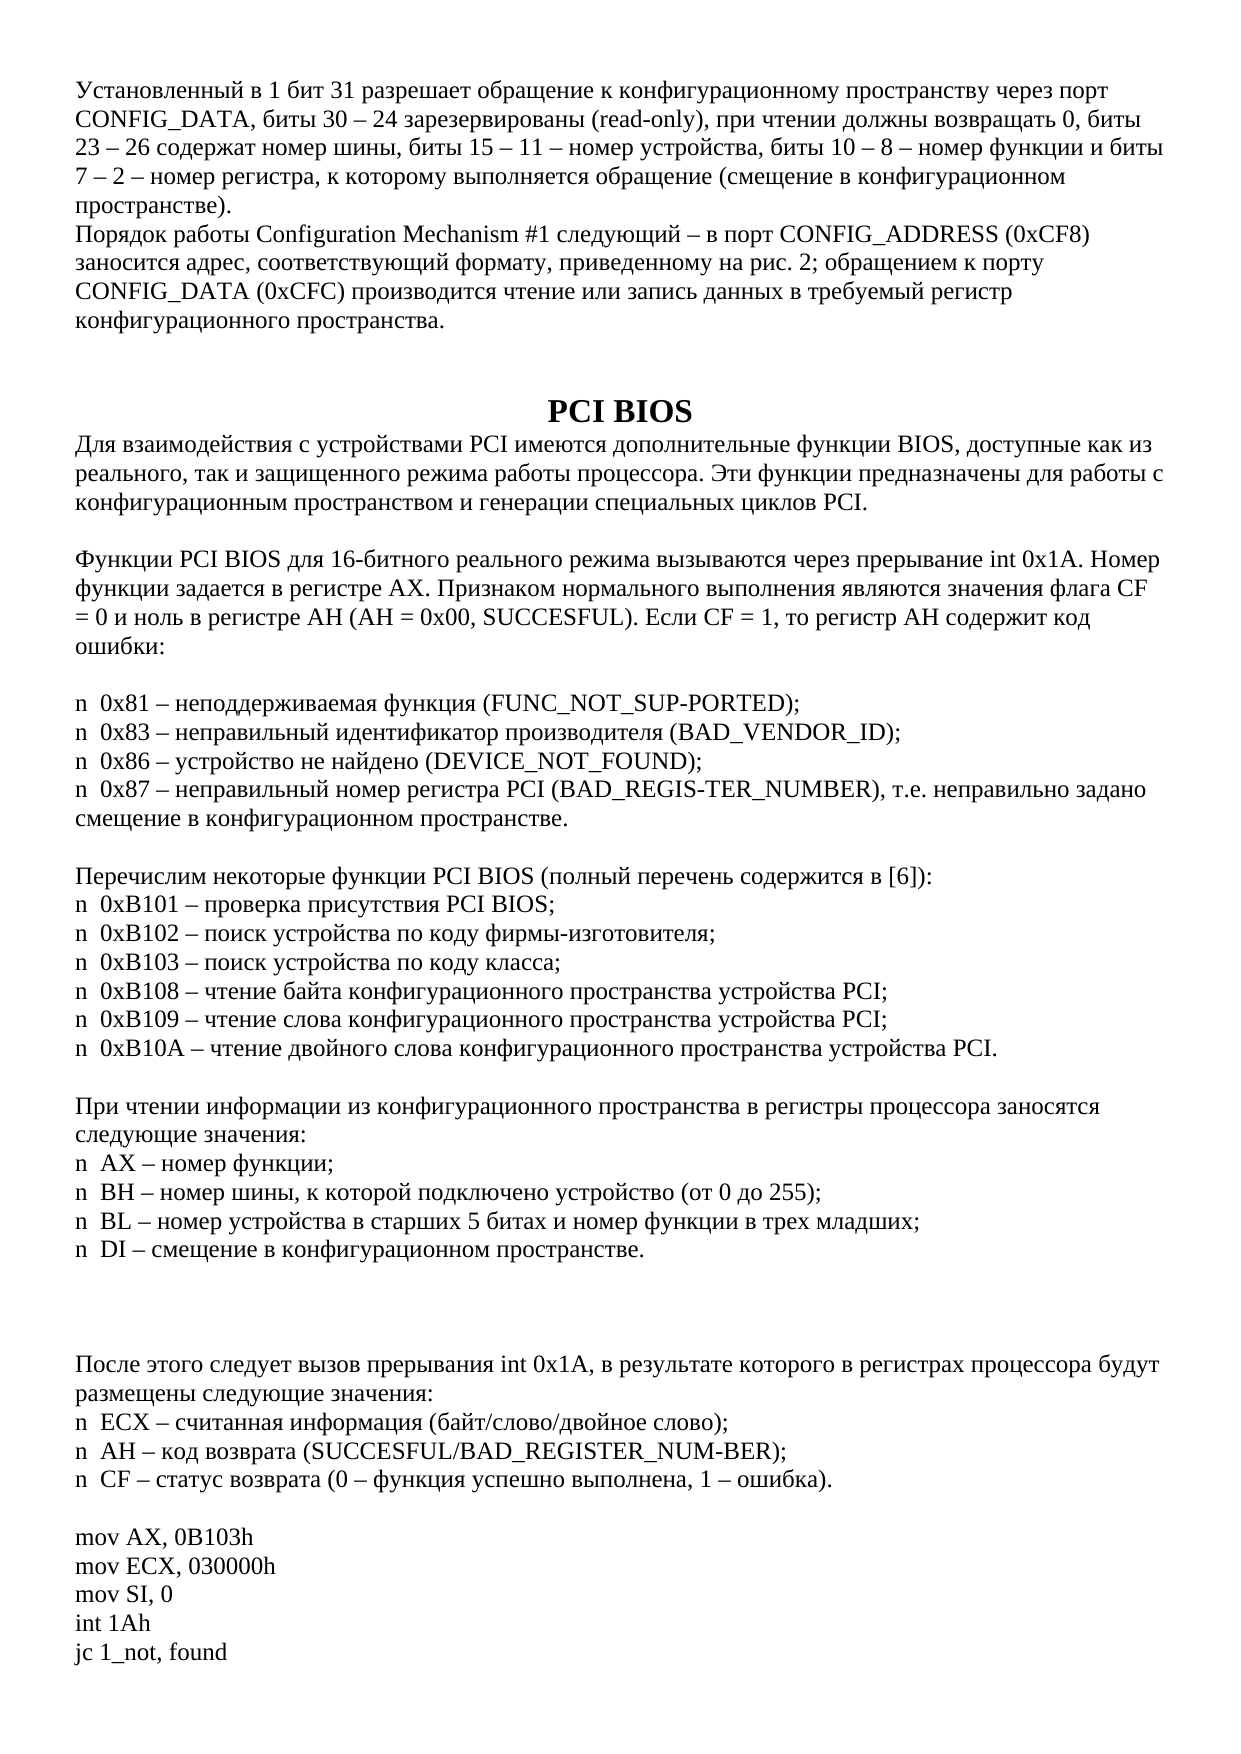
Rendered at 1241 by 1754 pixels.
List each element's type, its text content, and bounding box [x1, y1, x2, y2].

text int 1Ah [75, 1608, 1165, 1637]
text n BL – номер устройства в старших 5 битах и номер функции в трех младших; [75, 1206, 1165, 1234]
text Для взаимодействия с устройствами PCI имеются дополнительные функции BIOS, доступные как из реального, так и защищенного режима работы процессора. Эти функции предназначены для работы с конфигурационным пространством и генерации специальных циклов PCI. [75, 429, 1165, 516]
text n 0x87 – неправильный номер регистра PCI (BAD_REGIS-TER_NUMBER), т.е. неправильно задано смещение в конфигурационном пространстве. [75, 774, 1165, 832]
text n 0xB103 – поиск устройства по коду класса; [75, 947, 1165, 976]
text n AX – номер функции; [75, 1148, 1165, 1177]
text Функции PCI BIOS для 16-битного реального режима вызываются через прерывание int 0x1A. Номер функции задается в регистре AX. Признаком нормального выполнения являются значения флага CF = 0 и ноль в регистре AH (AH = 0x00, SUCCESFUL). Если CF = 1, то регистр AH содержит код ошибки: [75, 544, 1165, 659]
text n 0xB109 – чтение слова конфигурационного пространства устройства PCI; [75, 1004, 1165, 1033]
text n 0x86 – устройство не найдено (DEVICE_NOT_FOUND); [75, 746, 1165, 774]
text При чтении информации из конфигурационного пространства в регистры процессора заносятся следующие значения: [75, 1091, 1165, 1148]
text n 0xB102 – поиск устройства по коду фирмы-изготовителя; [75, 918, 1165, 947]
text n AH – код возврата (SUCCESFUL/BAD_REGISTER_NUM-BER); [75, 1436, 1165, 1464]
text mov SI, 0 [75, 1579, 1165, 1608]
text PCI BIOS [75, 391, 1165, 429]
text n 0xB10A – чтение двойного слова конфигурационного пространства устройства PCI. [75, 1033, 1165, 1062]
text mov ECX, 030000h [75, 1551, 1165, 1579]
text Порядок работы Configuration Mechanism #1 следующий – в порт CONFIG_ADDRESS (0xCF8) заносится адрес, соответствующий формату, приведенному на рис. 2; обращением к порту CONFIG_DATA (0xCFC) производится чтение или запись данных в требуемый регистр конфигурационного пространства. [75, 219, 1165, 334]
text jc 1_not, found [75, 1637, 1165, 1666]
text n 0xB108 – чтение байта конфигурационного пространства устройства PCI; [75, 976, 1165, 1004]
text n ECX – считанная информация (байт/слово/двойное слово); [75, 1407, 1165, 1436]
text n 0x81 – неподдерживаемая функция (FUNC_NOT_SUP-PORTED); [75, 688, 1165, 717]
text mov AX, 0B103h [75, 1522, 1165, 1551]
text n BH – номер шины, к которой подключено устройство (от 0 до 255); [75, 1177, 1165, 1206]
text Перечислим некоторые функции PCI BIOS (полный перечень содержится в [6]): [75, 861, 1165, 889]
text n 0x83 – неправильный идентификатор производителя (BAD_VENDOR_ID); [75, 717, 1165, 746]
text n DI – смещение в конфигурационном пространстве. [75, 1234, 1165, 1263]
text n CF – статус возврата (0 – функция успешно выполнена, 1 – ошибка). [75, 1464, 1165, 1493]
text Установленный в 1 бит 31 разрешает обращение к конфигурационному пространству через порт CONFIG_DATA, биты 30 – 24 зарезервированы (read-only), при чтении должны возвращать 0, биты 23 – 26 содержат номер шины, биты 15 – 11 – номер устройства, биты 10 – 8 – номер функции и биты 7 – 2 – номер регистра, к которому выполняется обращение (смещение в конфигурационном пространстве). [75, 75, 1165, 219]
text После этого следует вызов прерывания int 0x1A, в результате которого в регистрах процессора будут размещены следующие значения: [75, 1349, 1165, 1407]
text n 0xB101 – проверка присутствия PCI BIOS; [75, 889, 1165, 918]
